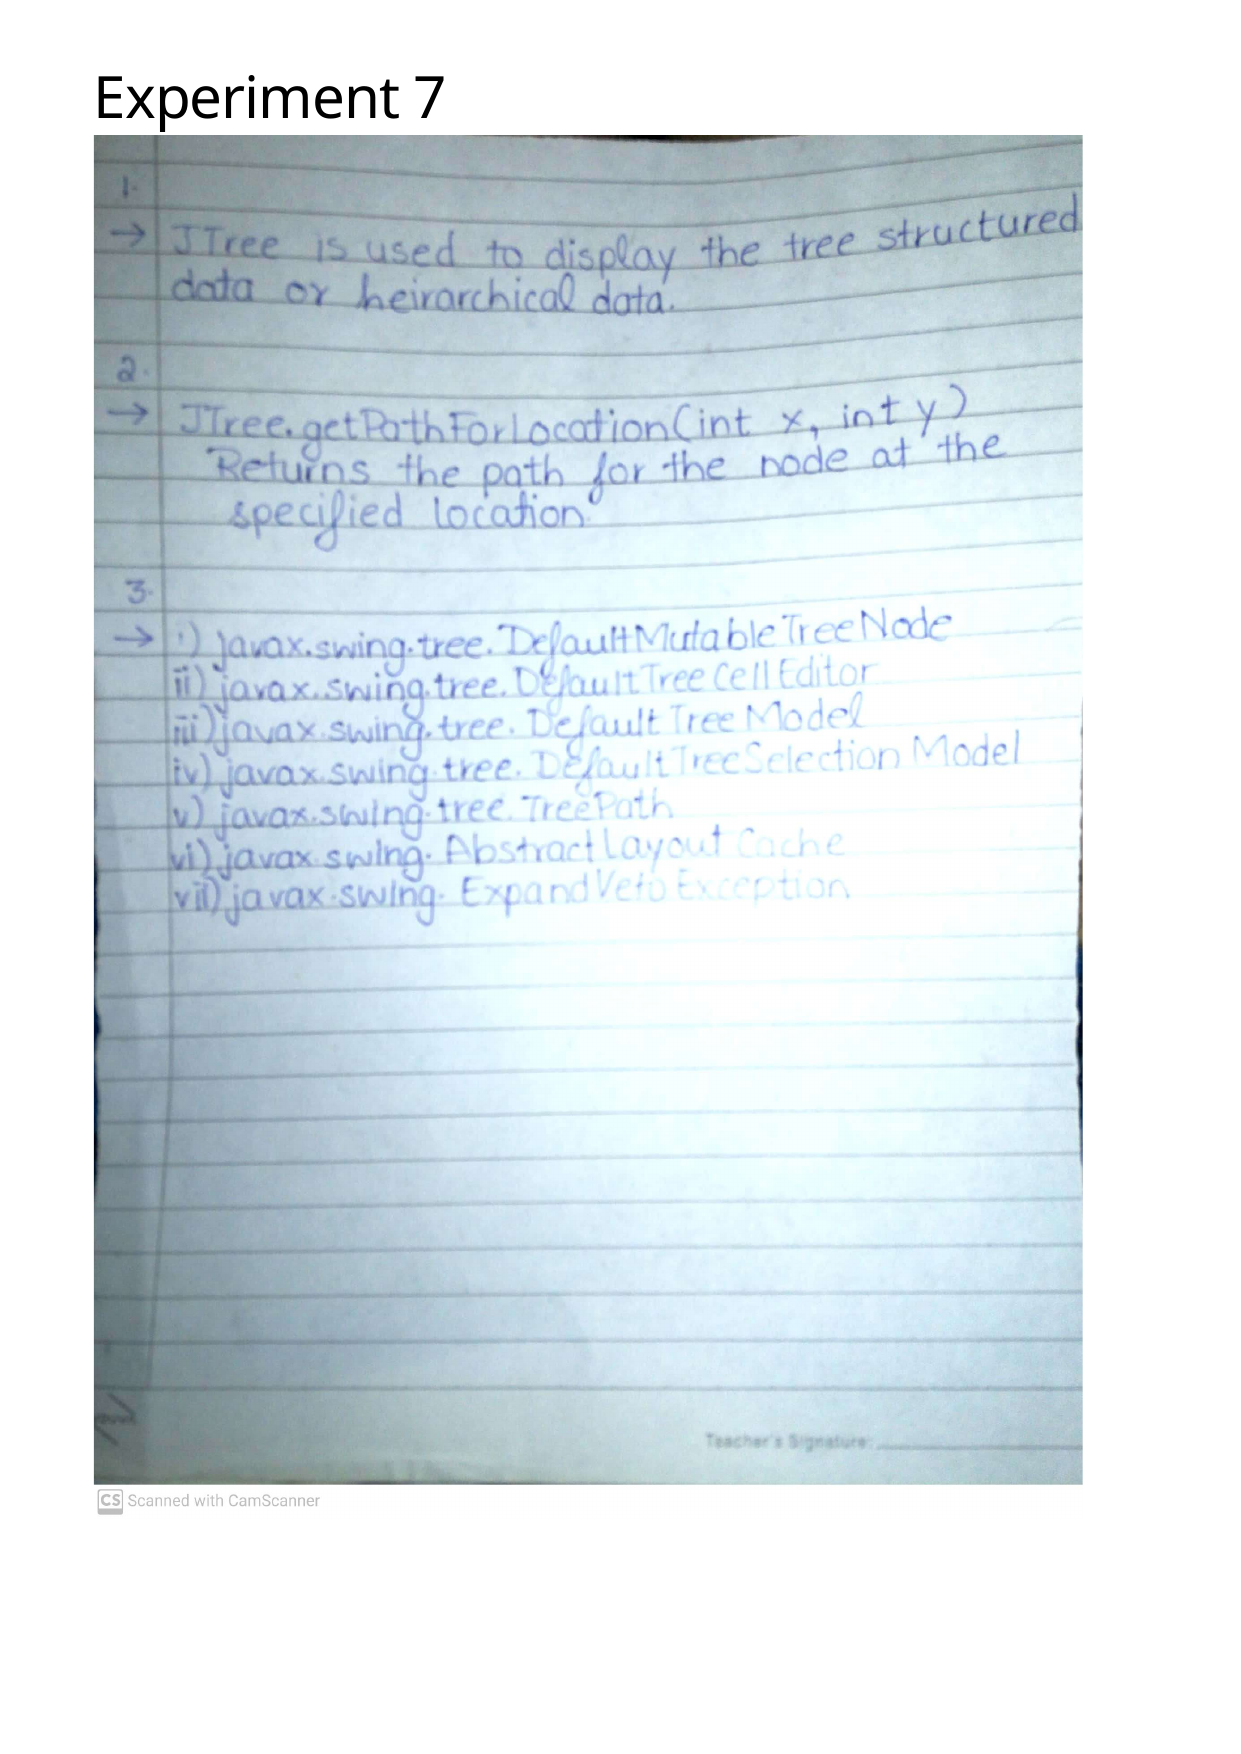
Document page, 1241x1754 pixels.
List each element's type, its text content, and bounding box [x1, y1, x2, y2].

picture [93, 135, 1083, 1519]
